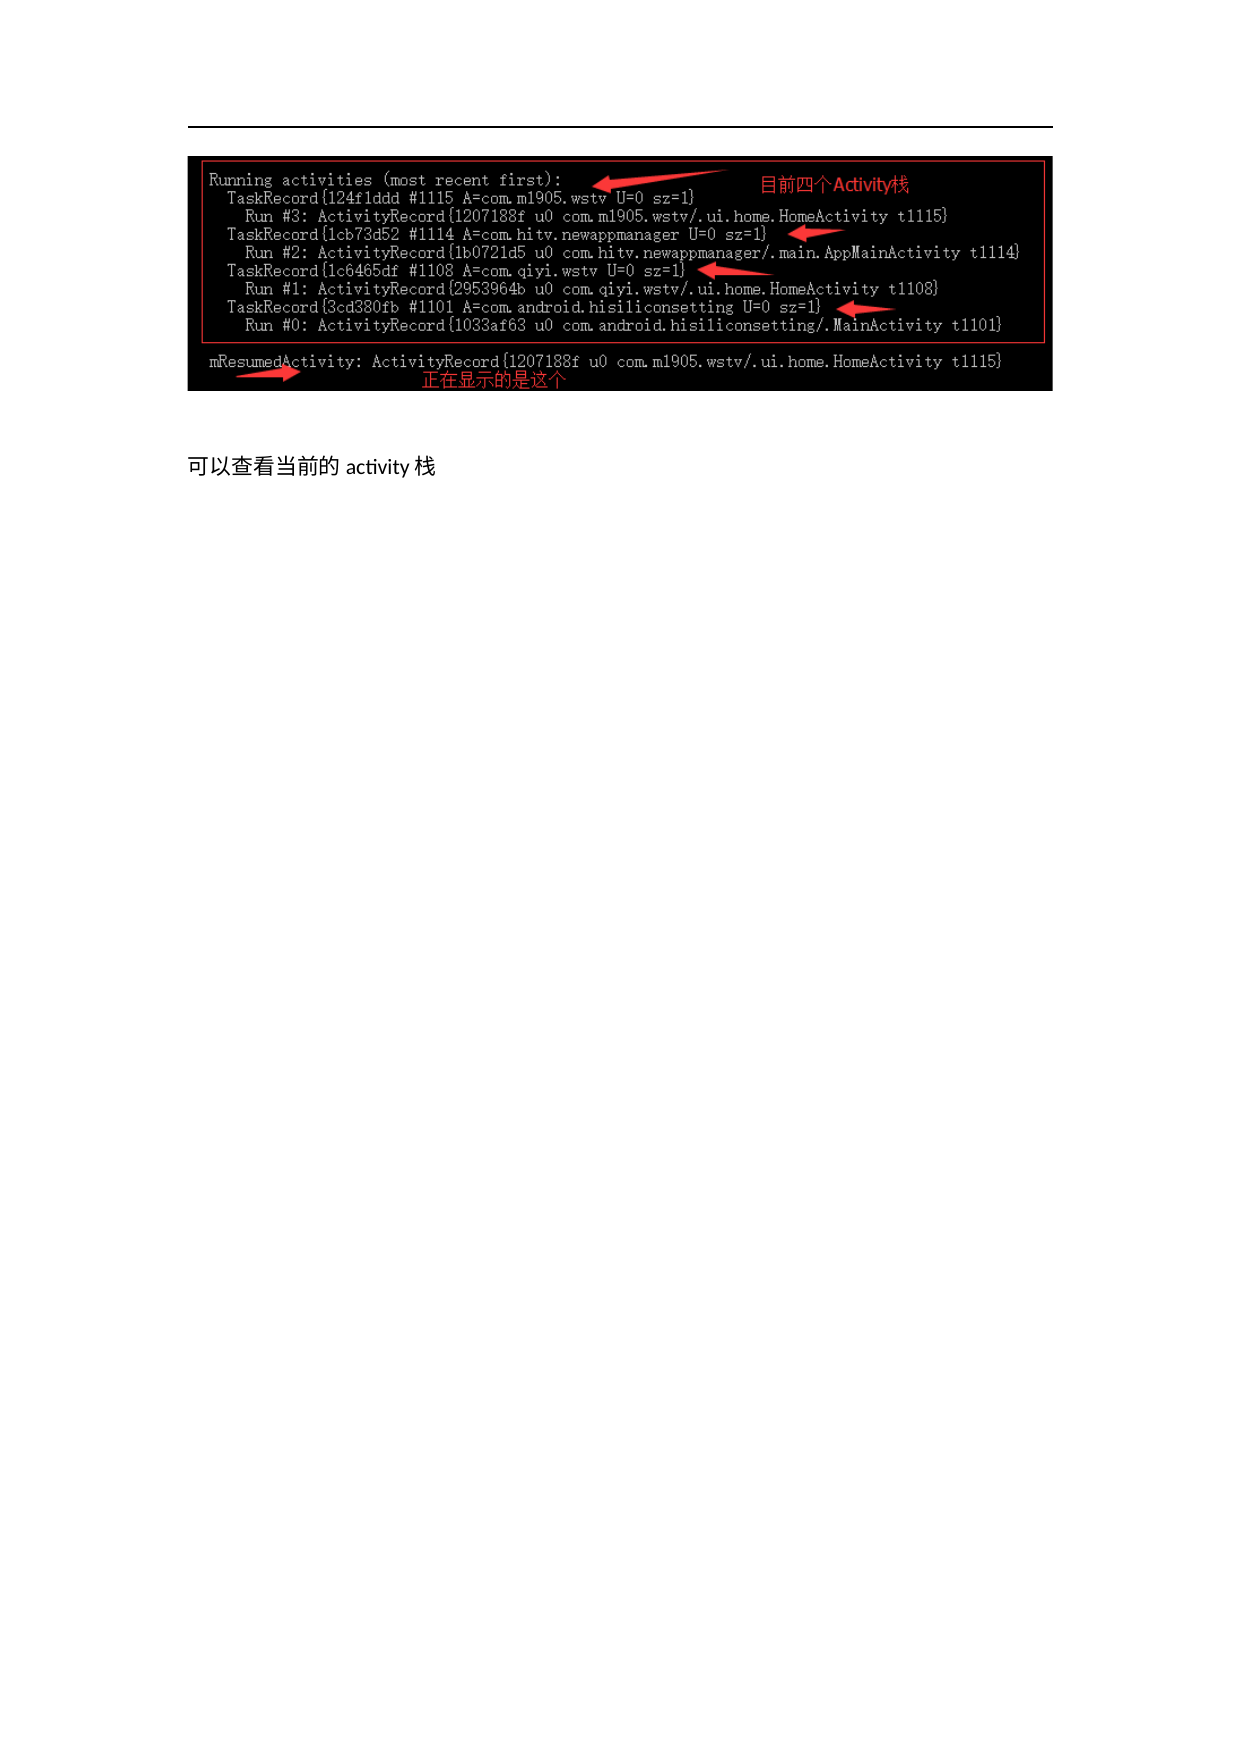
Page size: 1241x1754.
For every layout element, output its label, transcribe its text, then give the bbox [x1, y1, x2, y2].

picture [187, 156, 1053, 391]
text 可以查看当前的 activity 栈 [187, 449, 1053, 481]
